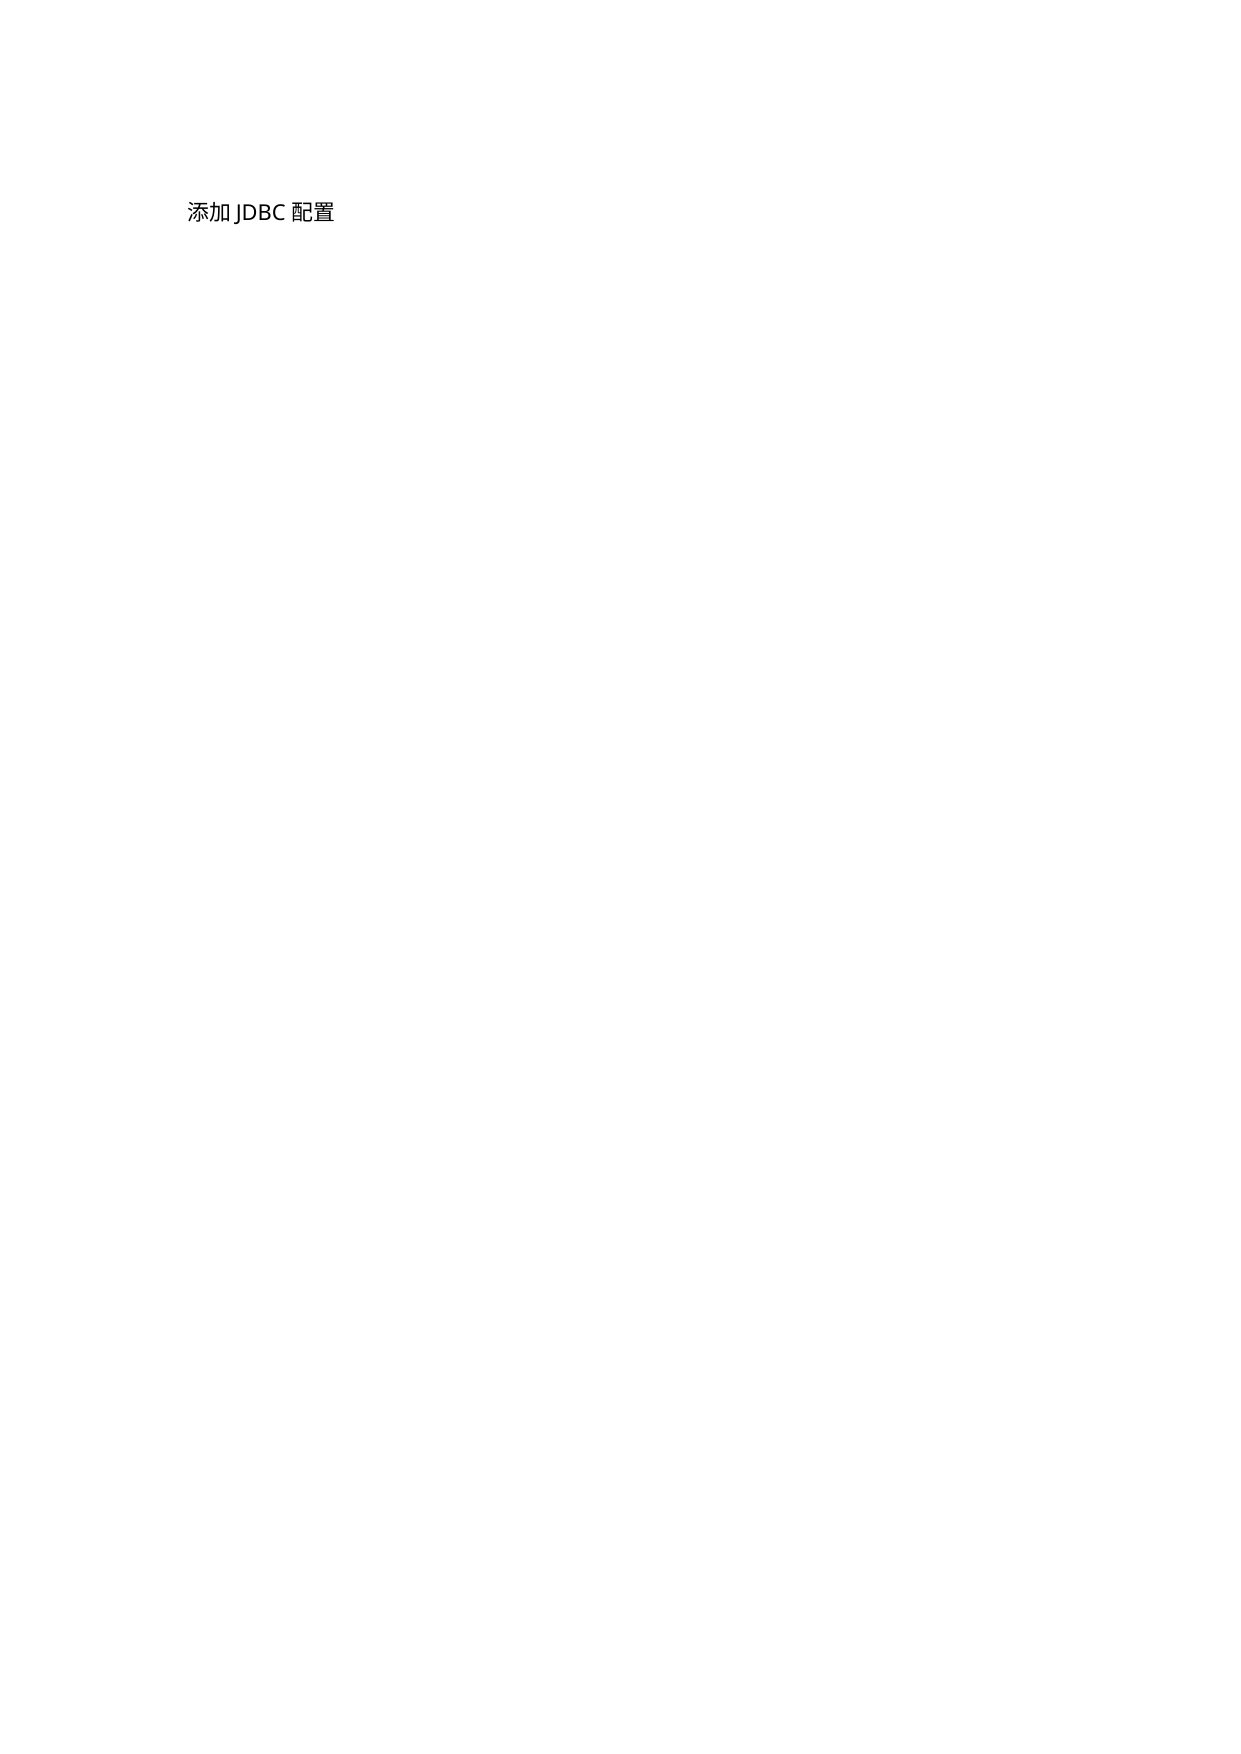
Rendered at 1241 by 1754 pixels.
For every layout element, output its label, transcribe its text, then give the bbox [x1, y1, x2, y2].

text 添加JDBC 配置 [187, 194, 1053, 227]
